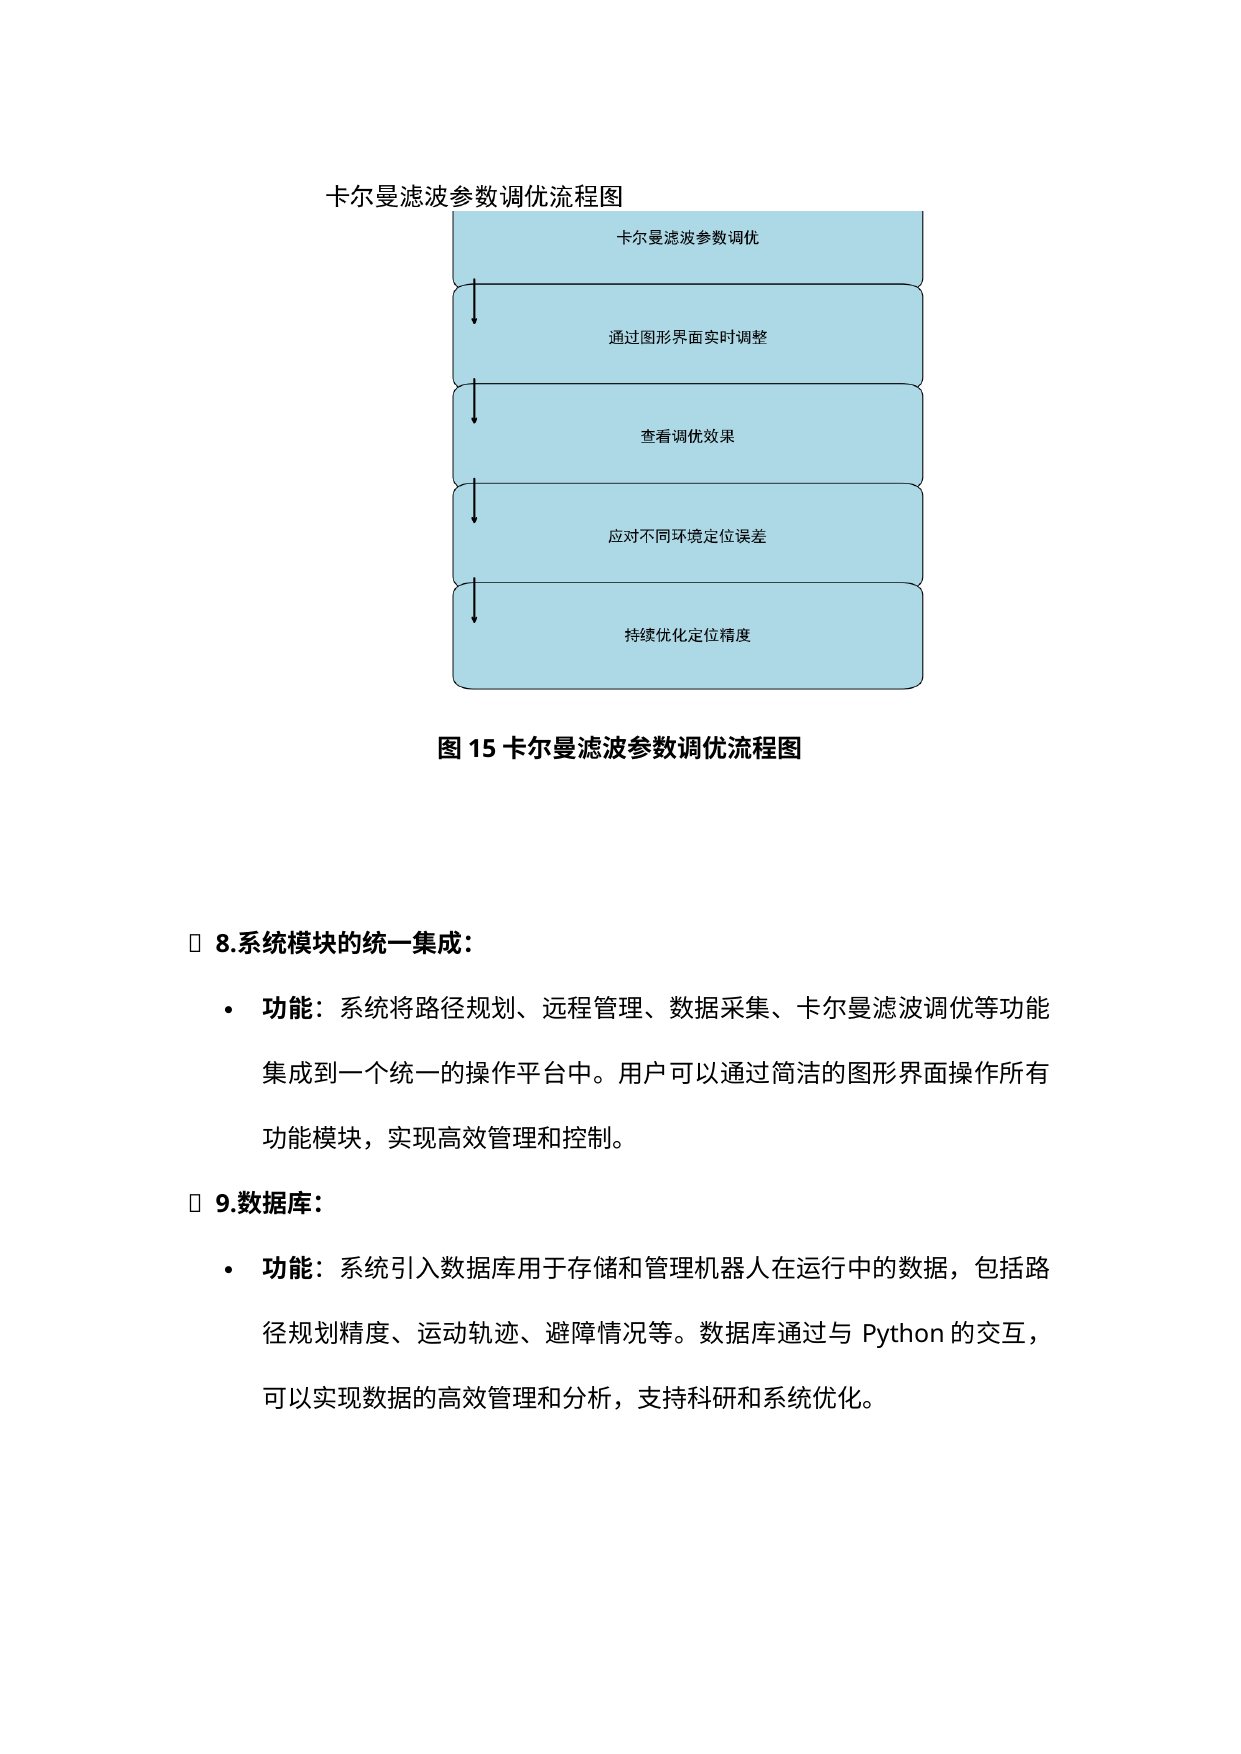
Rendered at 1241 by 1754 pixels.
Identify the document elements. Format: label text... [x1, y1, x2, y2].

list 功能：系统引入数据库用于存储和管理机器人在运行中的数据，包括路径规划精度、运动轨迹、避障情况等。数据库通过与Python的交互，可以实现数据的高效管理和分析，支持科研和系统优化。 [225, 1234, 1053, 1429]
text  9.数据库： [187, 1169, 1053, 1234]
text 图15 卡尔曼滤波参数调优流程图 [187, 714, 1053, 779]
text  8.系统模块的统一集成： [187, 909, 1053, 974]
list 功能：系统将路径规划、远程管理、数据采集、卡尔曼滤波调优等功能集成到一个统一的操作平台中。用户可以通过简洁的图形界面操作所有功能模块，实现高效管理和控制。 [225, 974, 1053, 1169]
picture [302, 162, 939, 707]
